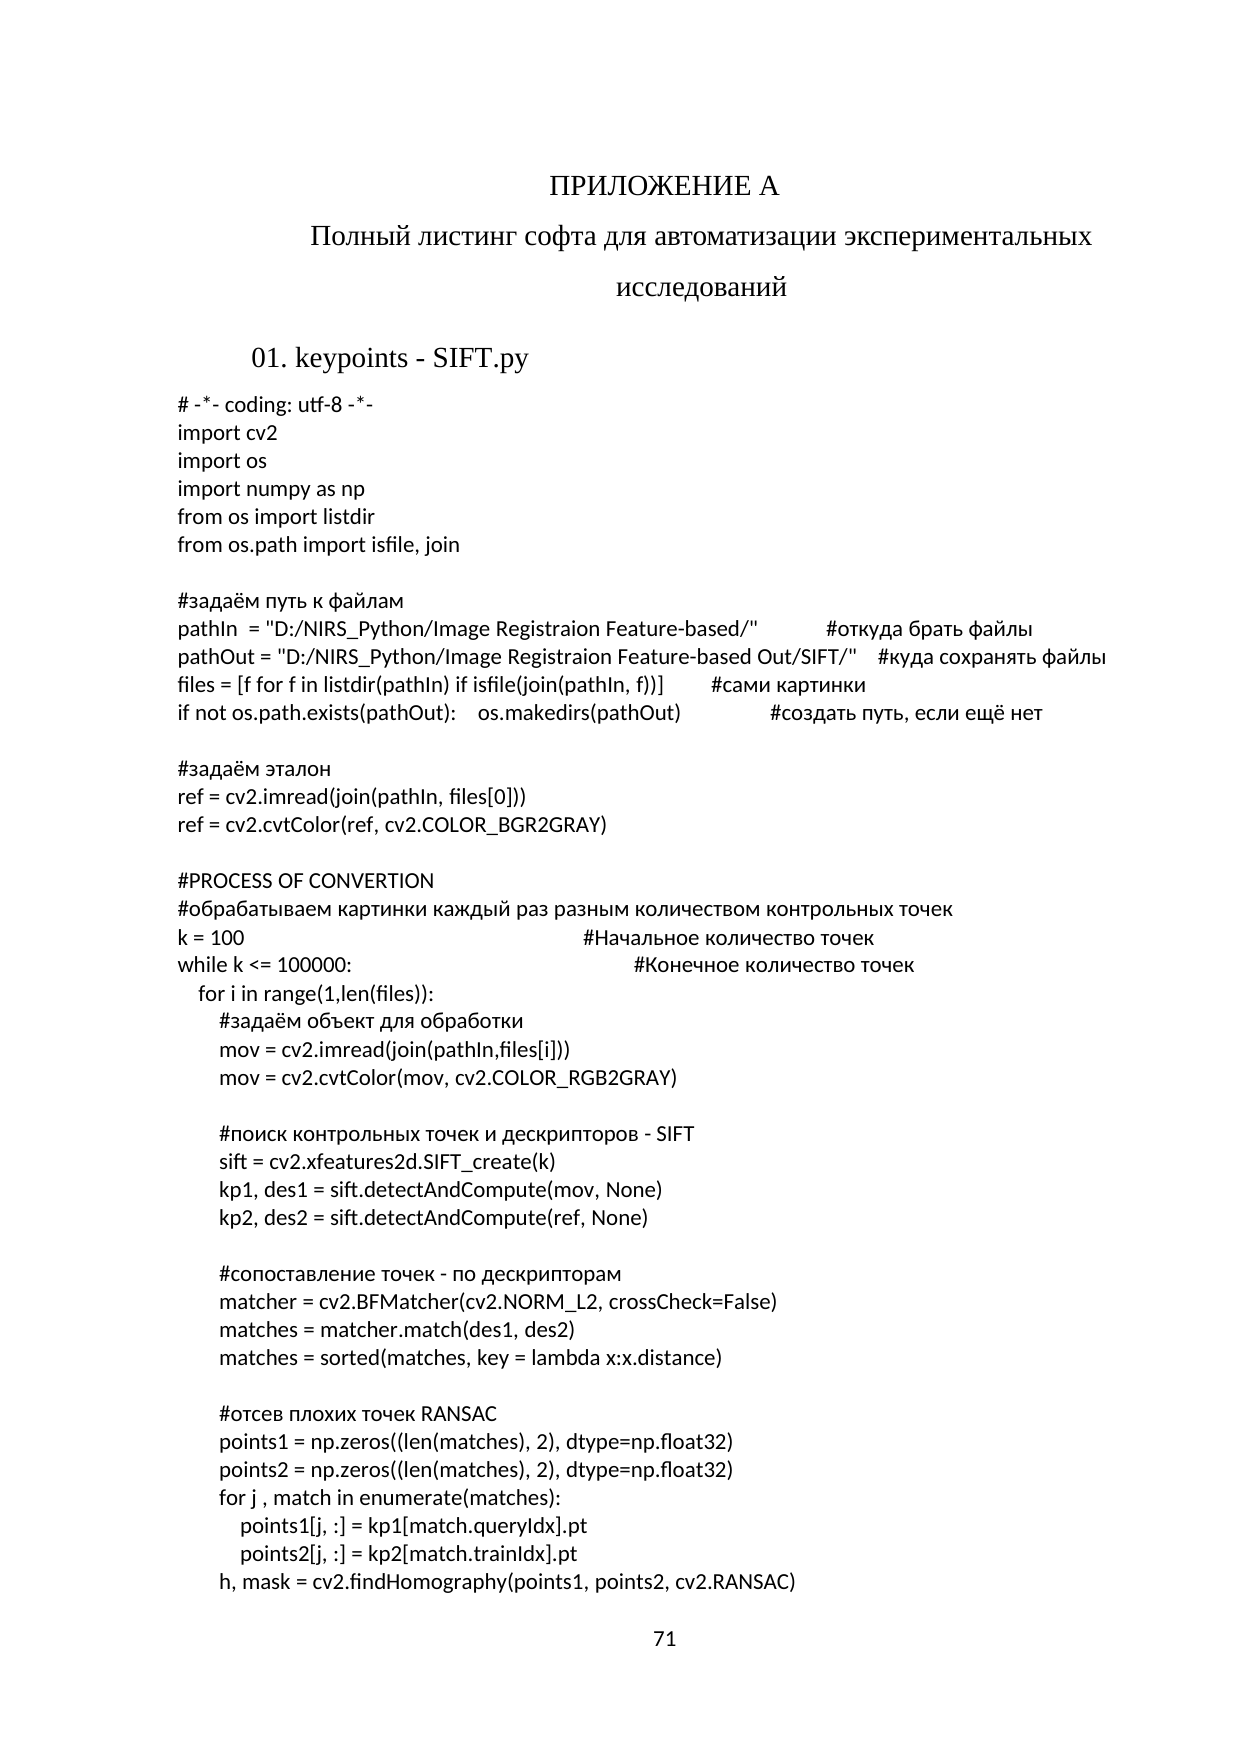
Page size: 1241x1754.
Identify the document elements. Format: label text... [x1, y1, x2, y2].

text Приложение А [177, 168, 1152, 202]
text import numpy as np [177, 474, 1152, 502]
text k = 100 #Начальное количество точек [177, 923, 1152, 951]
text ref = cv2.cvtColor(ref, cv2.COLOR_BGR2GRAY) [177, 811, 1152, 838]
text #PROCESS OF CONVERTION [177, 867, 1152, 894]
text ref = cv2.imread(join(pathIn, files[0])) [177, 782, 1152, 811]
text mov = cv2.cvtColor(mov, cv2.COLOR_RGB2GRAY) [177, 1063, 1152, 1091]
text for i in range(1,len(files)): [177, 979, 1152, 1007]
text pathIn = "D:/NIRS_Python/Image Registraion Feature-based/" #откуда брать файлы [177, 614, 1152, 642]
text #сопоставление точек - по дескрипторам [177, 1259, 1152, 1287]
text while k <= 100000: #Конечное количество точек [177, 951, 1152, 979]
text #задаём объект для обработки [177, 1007, 1152, 1035]
text Полный листинг софта для автоматизации экспериментальных исследований [251, 218, 1152, 302]
text files = [f for f in listdir(pathIn) if isfile(join(pathIn, f))] #сами картинки [177, 670, 1152, 698]
text #задаём путь к файлам [177, 586, 1152, 614]
text kp1, des1 = sift.detectAndCompute(mov, None) [177, 1175, 1152, 1203]
text for j , match in enumerate(matches): [177, 1483, 1152, 1511]
text sift = cv2.xfeatures2d.SIFT_create(k) [177, 1147, 1152, 1175]
text import cv2 [177, 418, 1152, 446]
text from os import listdir [177, 502, 1152, 530]
text points1 = np.zeros((len(matches), 2), dtype=np.float32) [177, 1427, 1152, 1455]
text matcher = cv2.BFMatcher(cv2.NORM_L2, crossCheck=False) [177, 1287, 1152, 1315]
text points1[j, :] = kp1[match.queryIdx].pt [177, 1511, 1152, 1539]
text import os [177, 446, 1152, 474]
text h, mask = cv2.findHomography(points1, points2, cv2.RANSAC) [177, 1567, 1152, 1595]
text matches = sorted(matches, key = lambda x:x.distance) [177, 1343, 1152, 1371]
text #обрабатываем картинки каждый раз разным количеством контрольных точек [177, 894, 1152, 923]
text kp2, des2 = sift.detectAndCompute(ref, None) [177, 1203, 1152, 1231]
text points2 = np.zeros((len(matches), 2), dtype=np.float32) [177, 1455, 1152, 1483]
text mov = cv2.imread(join(pathIn,files[i])) [177, 1035, 1152, 1063]
text if not os.path.exists(pathOut): os.makedirs(pathOut) #создать путь, если ещё нет [177, 698, 1152, 726]
text pathOut = "D:/NIRS_Python/Image Registraion Feature-based Out/SIFT/" #куда сохранять файлы [177, 642, 1152, 670]
text 01. keypoints - SIFT.py [177, 340, 1152, 373]
text #поиск контрольных точек и дескрипторов - SIFT [177, 1119, 1152, 1147]
text from os.path import isfile, join [177, 530, 1152, 558]
text points2[j, :] = kp2[match.trainIdx].pt [177, 1539, 1152, 1567]
text matches = matcher.match(des1, des2) [177, 1315, 1152, 1343]
text #отсев плохих точек RANSAC [177, 1399, 1152, 1427]
text # -*- coding: utf-8 -*- [177, 390, 1152, 418]
text #задаём эталон [177, 754, 1152, 782]
